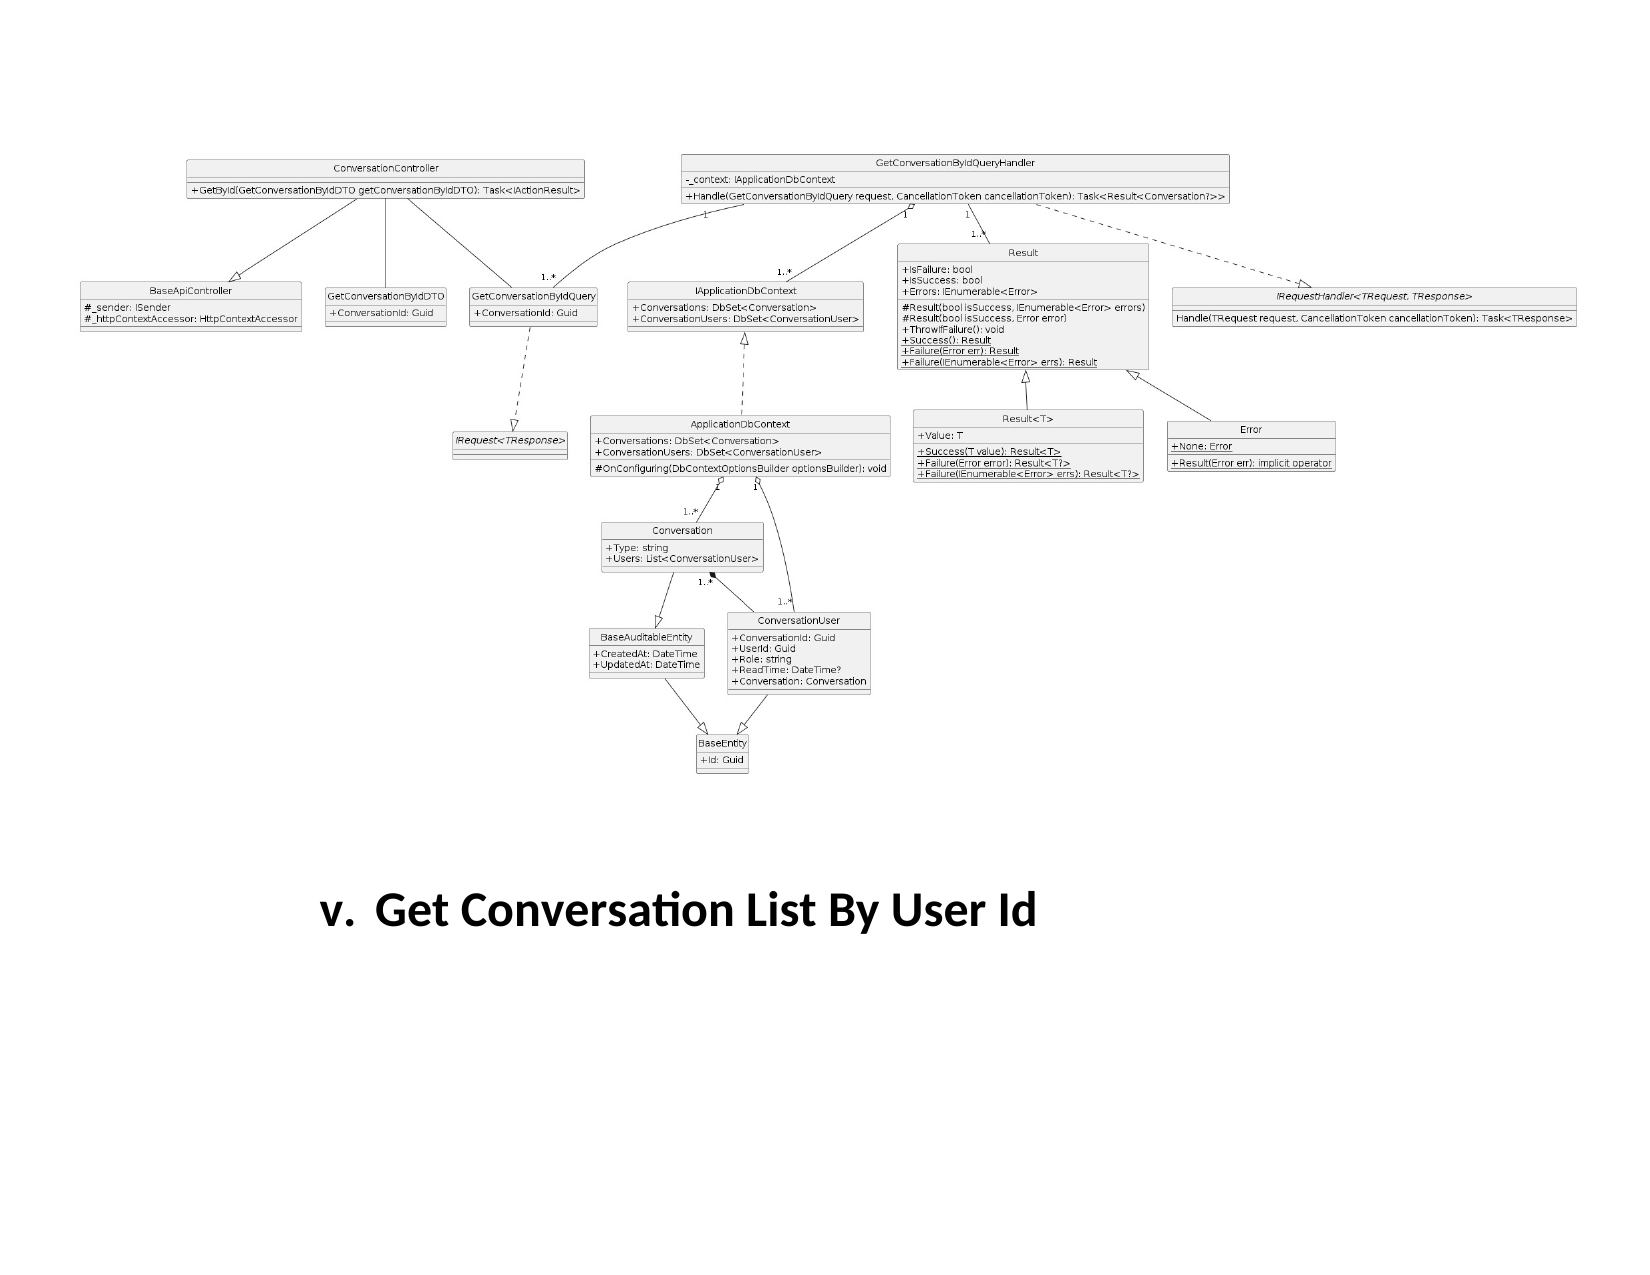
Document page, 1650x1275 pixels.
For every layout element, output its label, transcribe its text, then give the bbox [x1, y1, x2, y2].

picture [75, 150, 1580, 777]
list Get Conversation List By User Id [356, 877, 1500, 969]
